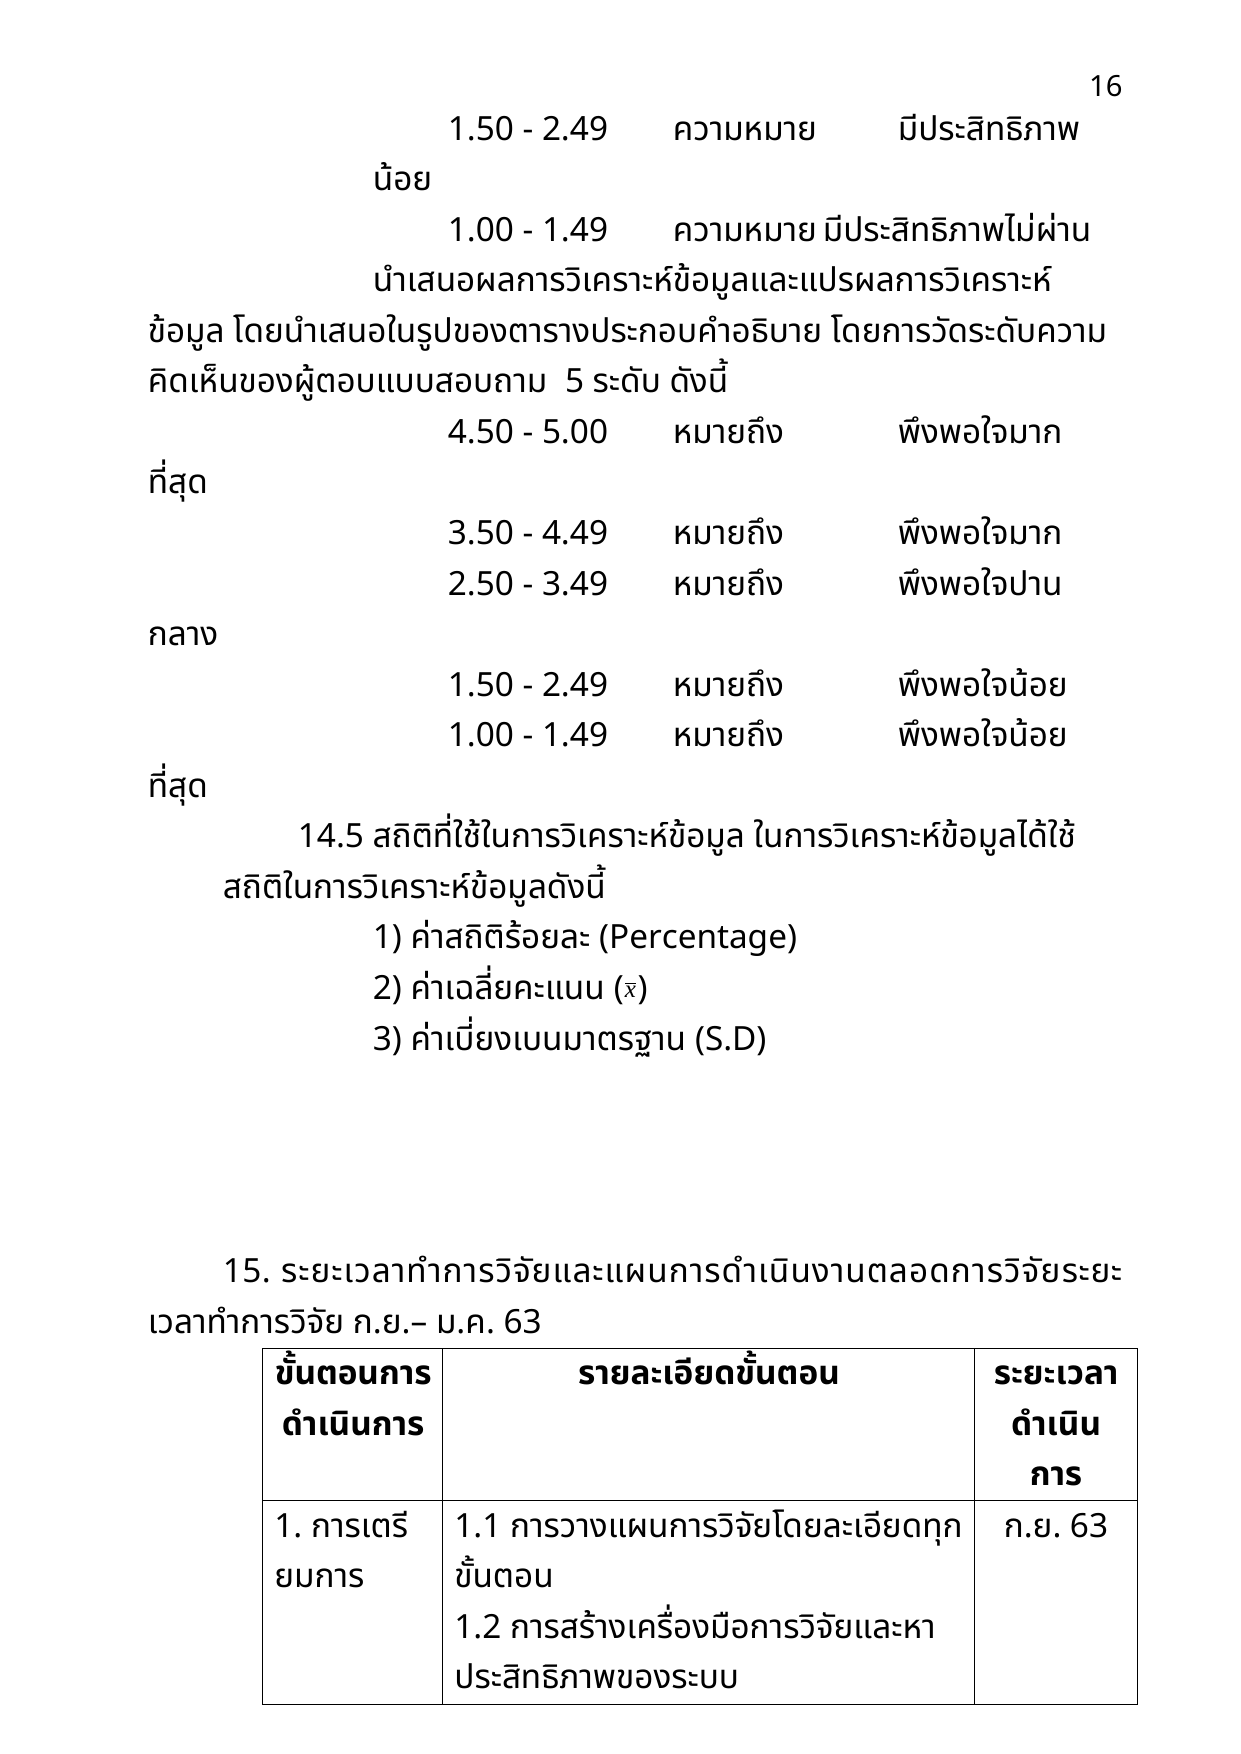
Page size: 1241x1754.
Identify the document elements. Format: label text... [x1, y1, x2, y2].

text 1.00 - 1.49 หมายถึง พึงพอใจน้อยที่สุด [148, 711, 1122, 812]
text 4.50 - 5.00 หมายถึง พึงพอใจมากที่สุด [148, 408, 1122, 509]
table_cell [443, 1501, 974, 1703]
table_header ระยะเวลาดำเนินการ [975, 1349, 1137, 1500]
text 3) ค่าเบี่ยงเบนมาตรฐาน (S.D) [148, 1014, 1122, 1065]
table_cell 1. การเตรียมการ [263, 1501, 442, 1703]
text 3.50 - 4.49 หมายถึง พึงพอใจมาก [148, 509, 1122, 559]
text นำเสนอผลการวิเคราะห์ข้อมูลและแปรผลการวิเคราะห์ข้อมูล โดยนำเสนอในรูปของตารางประกอบคำอธิบาย โดยการวัดระดับความคิดเห็นของผู้ตอบแบบสอบถาม 5 ระดับ ดังนี้ [148, 256, 1122, 408]
text 1) ค่าสถิติร้อยละ (Percentage) [148, 913, 1122, 964]
text 2.50 - 3.49 หมายถึง พึงพอใจปานกลาง [148, 559, 1122, 661]
table_cell ก.ย. 63 [975, 1501, 1137, 1703]
text 14.5 สถิติที่ใช้ในการวิเคราะห์ข้อมูล ในการวิเคราะห์ข้อมูลได้ใช้สถิติในการวิเคราะห์ข้อมูลดังนี้ [223, 812, 1122, 913]
text 1.50 - 2.49 หมายถึง พึงพอใจน้อย [148, 661, 1122, 711]
table_header รายละเอียดขั้นตอน [443, 1349, 974, 1500]
table_header ขั้นตอนการดำเนินการ [263, 1349, 442, 1500]
text 1.50 - 2.49 ความหมาย มีประสิทธิภาพน้อย [373, 105, 1122, 206]
text 1.00 - 1.49 ความหมาย มีประสิทธิภาพไม่ผ่าน [373, 206, 1122, 256]
text 2) ค่าเฉลี่ยคะแนน () [148, 964, 1122, 1014]
text 15. ระยะเวลาทำการวิจัยและแผนการดำเนินงานตลอดการวิจัยระยะเวลาทำการวิจัย ก.ย.– ม.ค. 63 [148, 1247, 1122, 1348]
